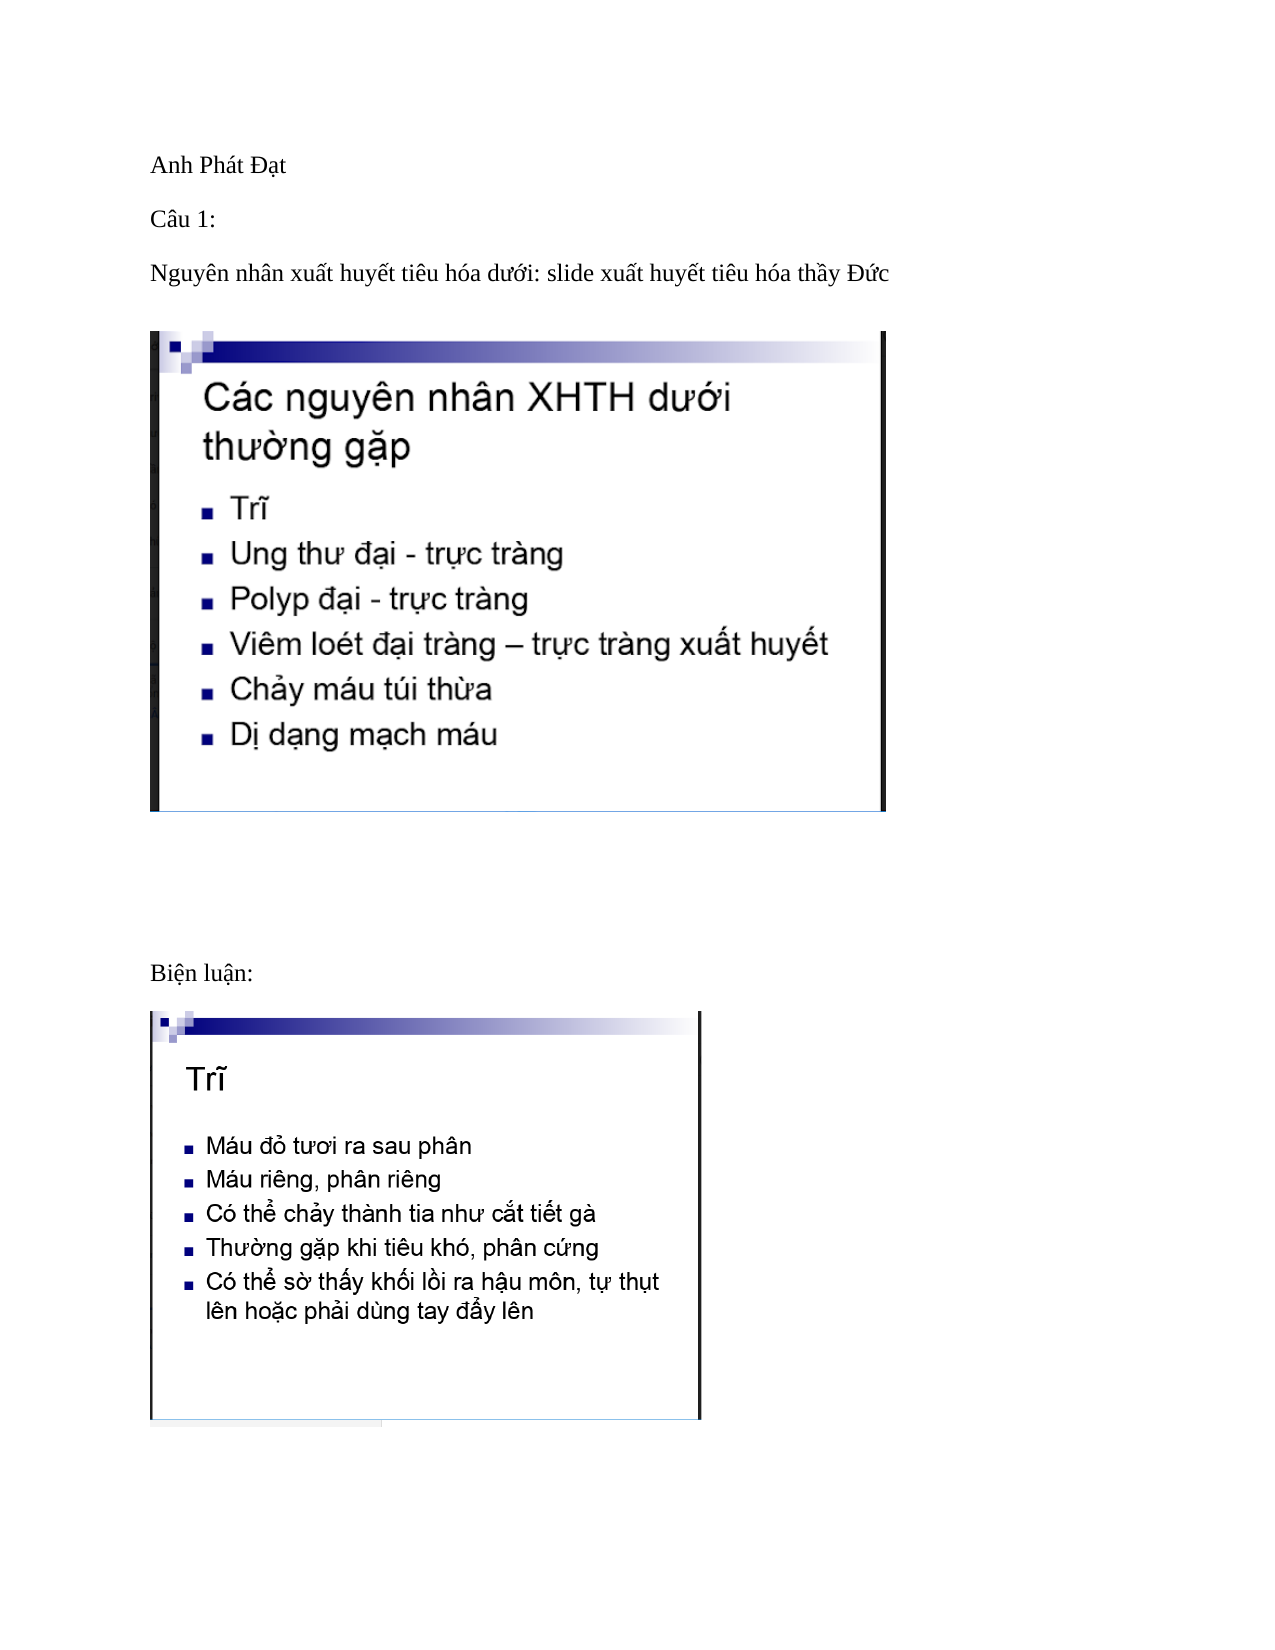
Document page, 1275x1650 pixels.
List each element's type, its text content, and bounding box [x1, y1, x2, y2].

text Nguyên nhân xuất huyết tiêu hóa dưới: slide xuất huyết tiêu hóa thầy Đức [150, 258, 1125, 286]
text Anh Phát Đạt [150, 150, 1125, 179]
text Biện luận: [150, 958, 1125, 987]
picture [150, 331, 886, 812]
text Câu 1: [150, 204, 1125, 233]
picture [150, 1011, 702, 1427]
